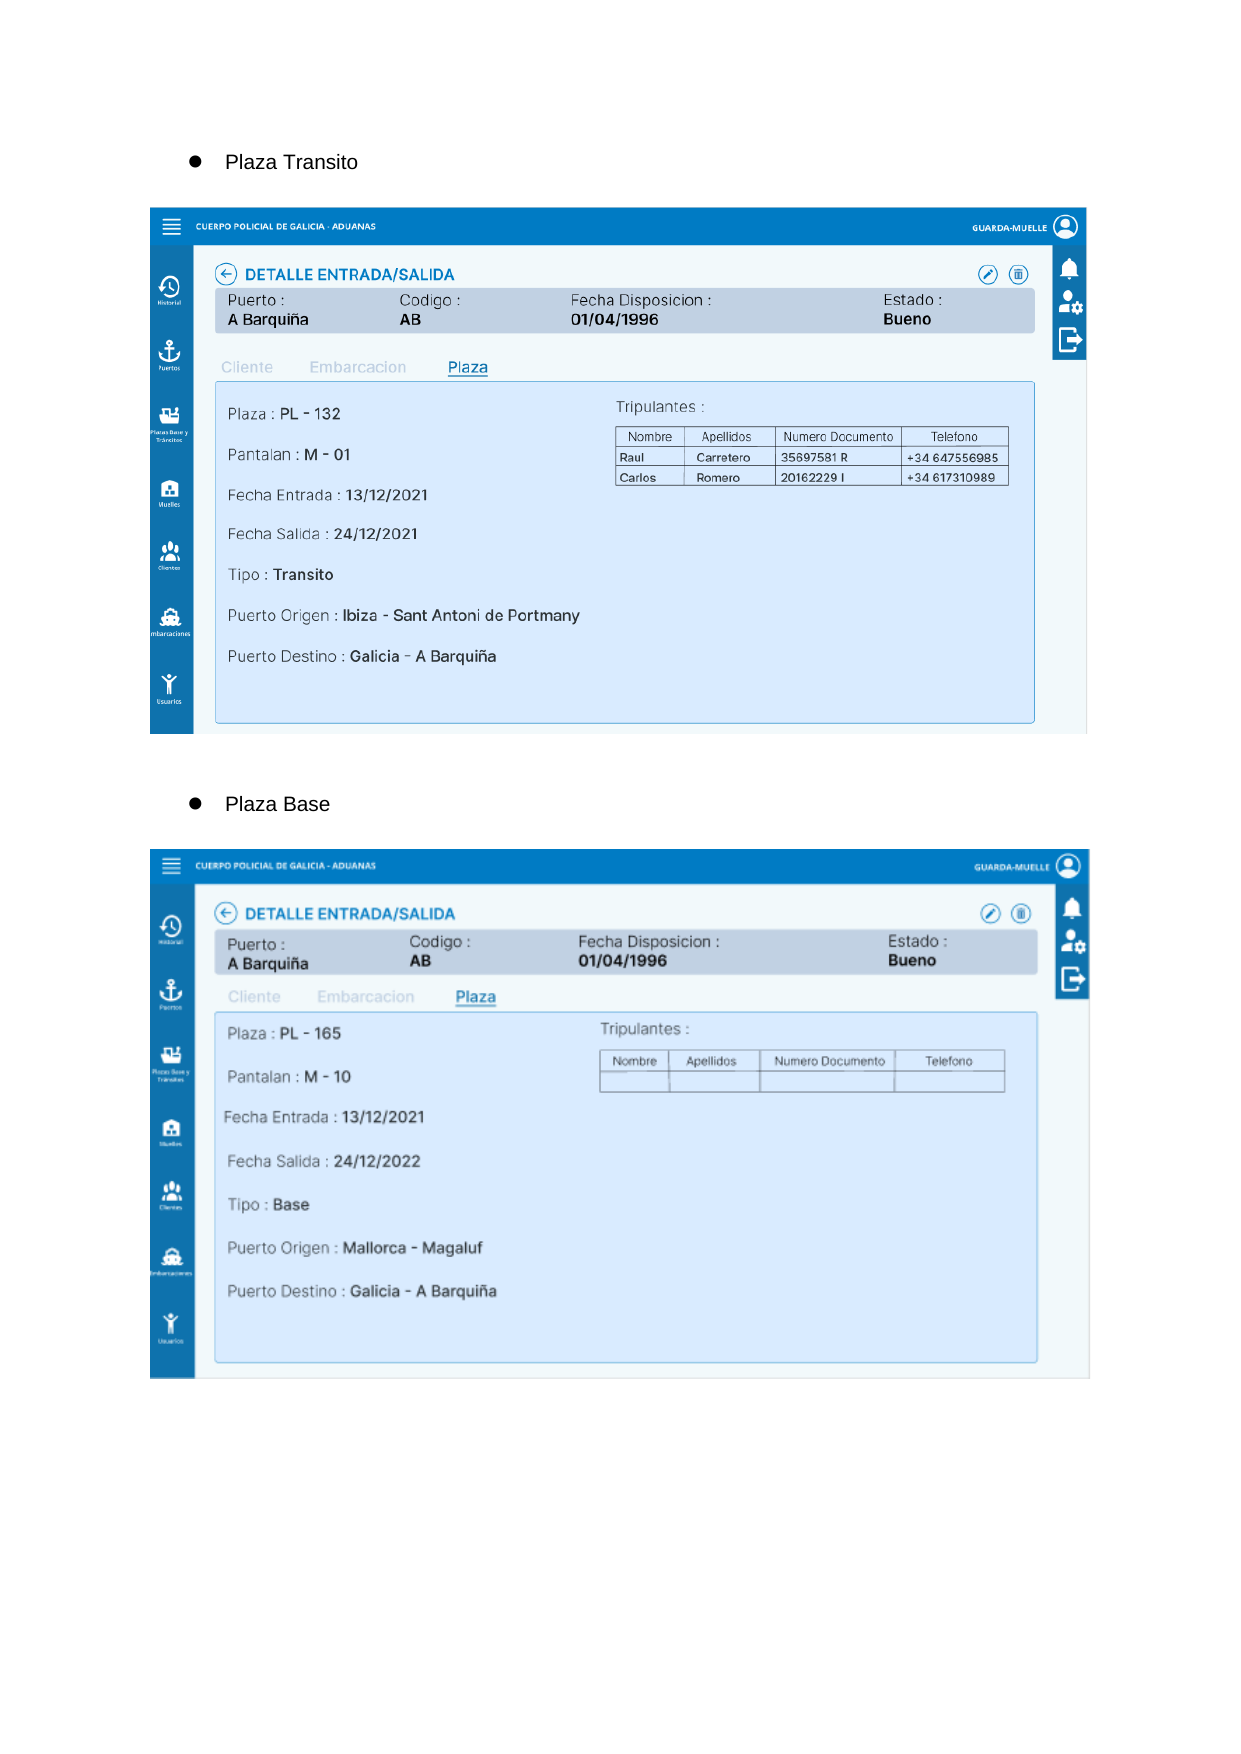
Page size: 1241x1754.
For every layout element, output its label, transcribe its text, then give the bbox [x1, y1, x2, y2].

picture [150, 207, 1088, 734]
picture [150, 849, 1091, 1379]
list Plaza Transito [187, 150, 1090, 174]
list Plaza Base [187, 792, 1090, 816]
